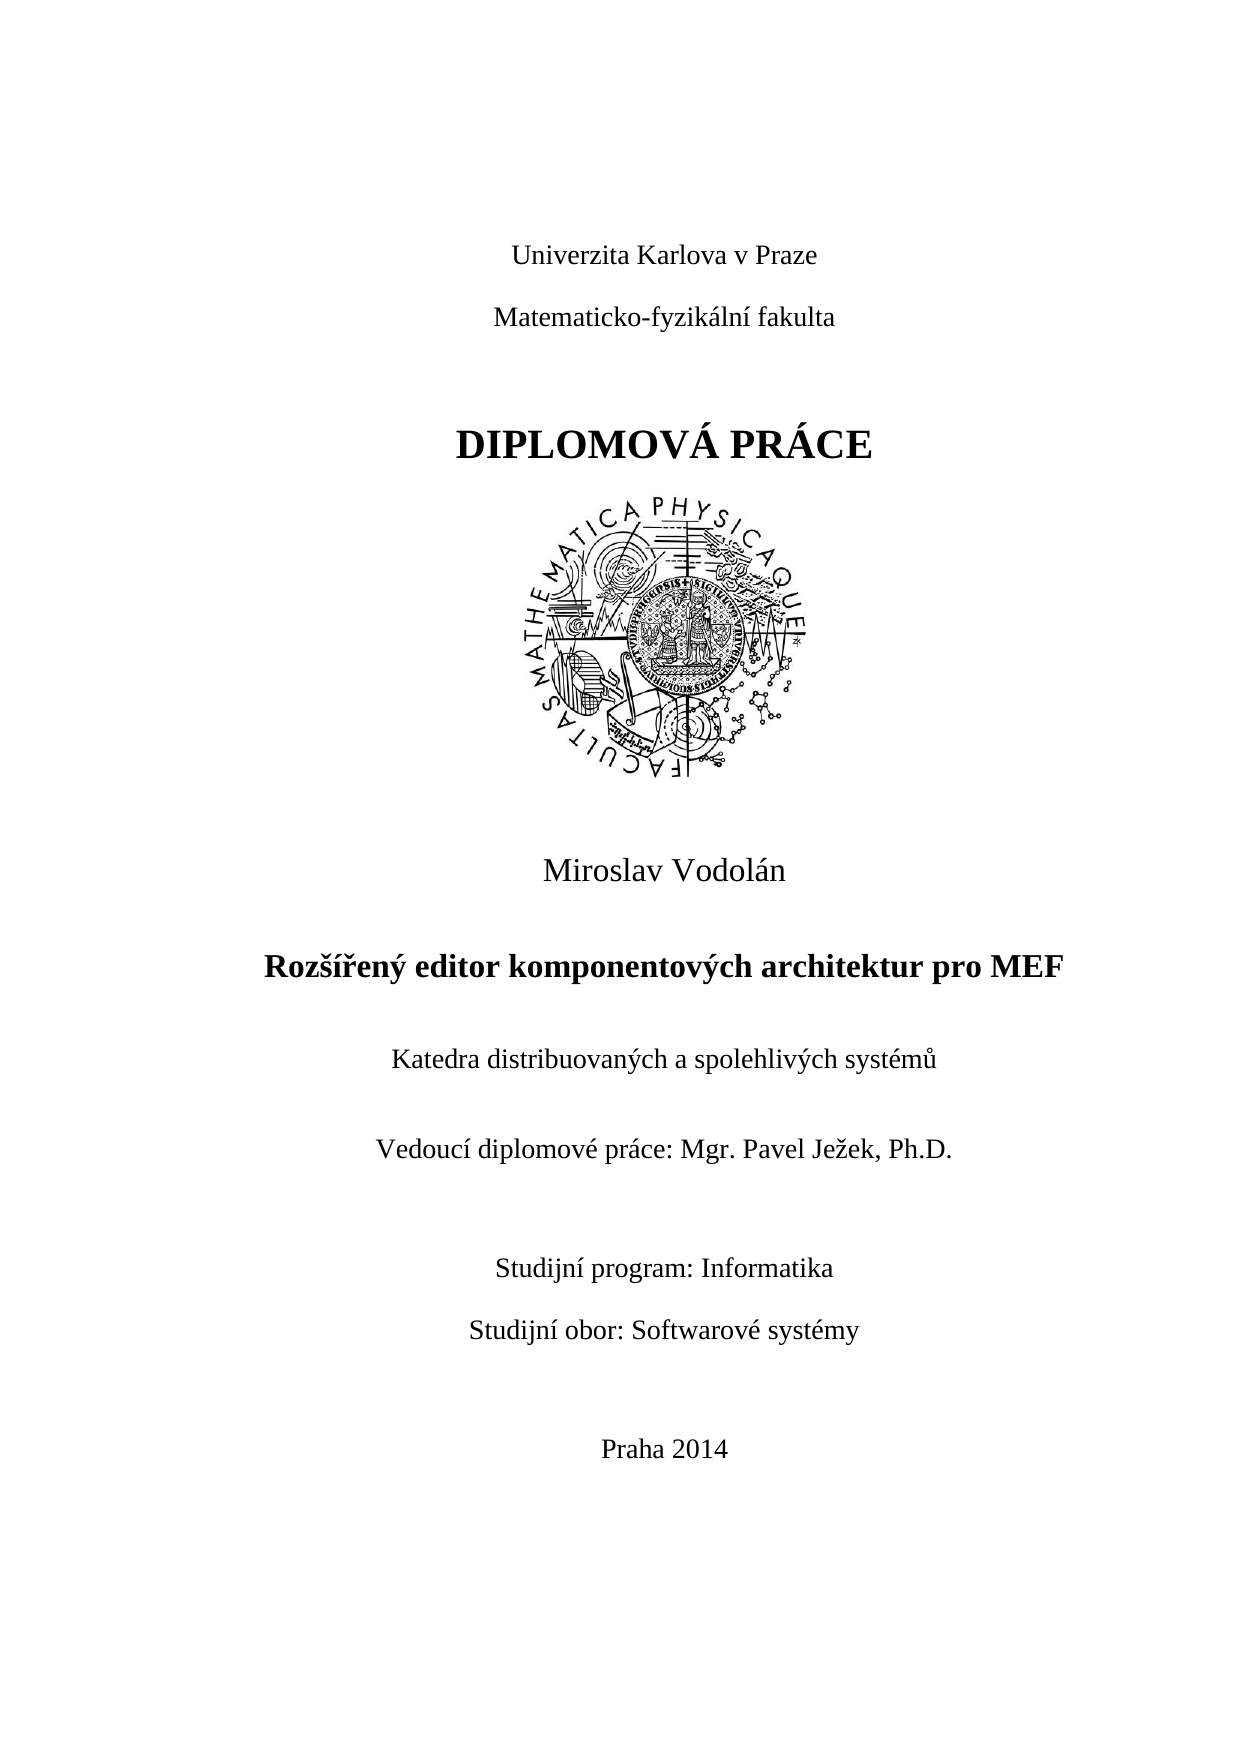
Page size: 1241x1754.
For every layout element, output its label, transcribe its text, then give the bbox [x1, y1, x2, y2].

text Rozšířený editor komponentových architektur pro MEF [236, 946, 1092, 985]
text Vedoucí diplomové práce: Mgr. Pavel Ježek, Ph.D. [236, 1132, 1092, 1164]
text Katedra distribuovaných a spolehlivých systémů [236, 1042, 1092, 1074]
text DIPLOMOVÁ PRÁCE [236, 419, 1092, 467]
picture [476, 467, 852, 822]
text Matematicko-fyzikální fakulta [236, 300, 1092, 332]
text Miroslav Vodolán [236, 851, 1092, 889]
text Studijní program: Informatika [236, 1252, 1092, 1284]
text Univerzita Karlova v Praze [236, 238, 1092, 271]
text Studijní obor: Softwarové systémy [236, 1313, 1092, 1346]
text Praha 2014 [236, 1433, 1092, 1465]
